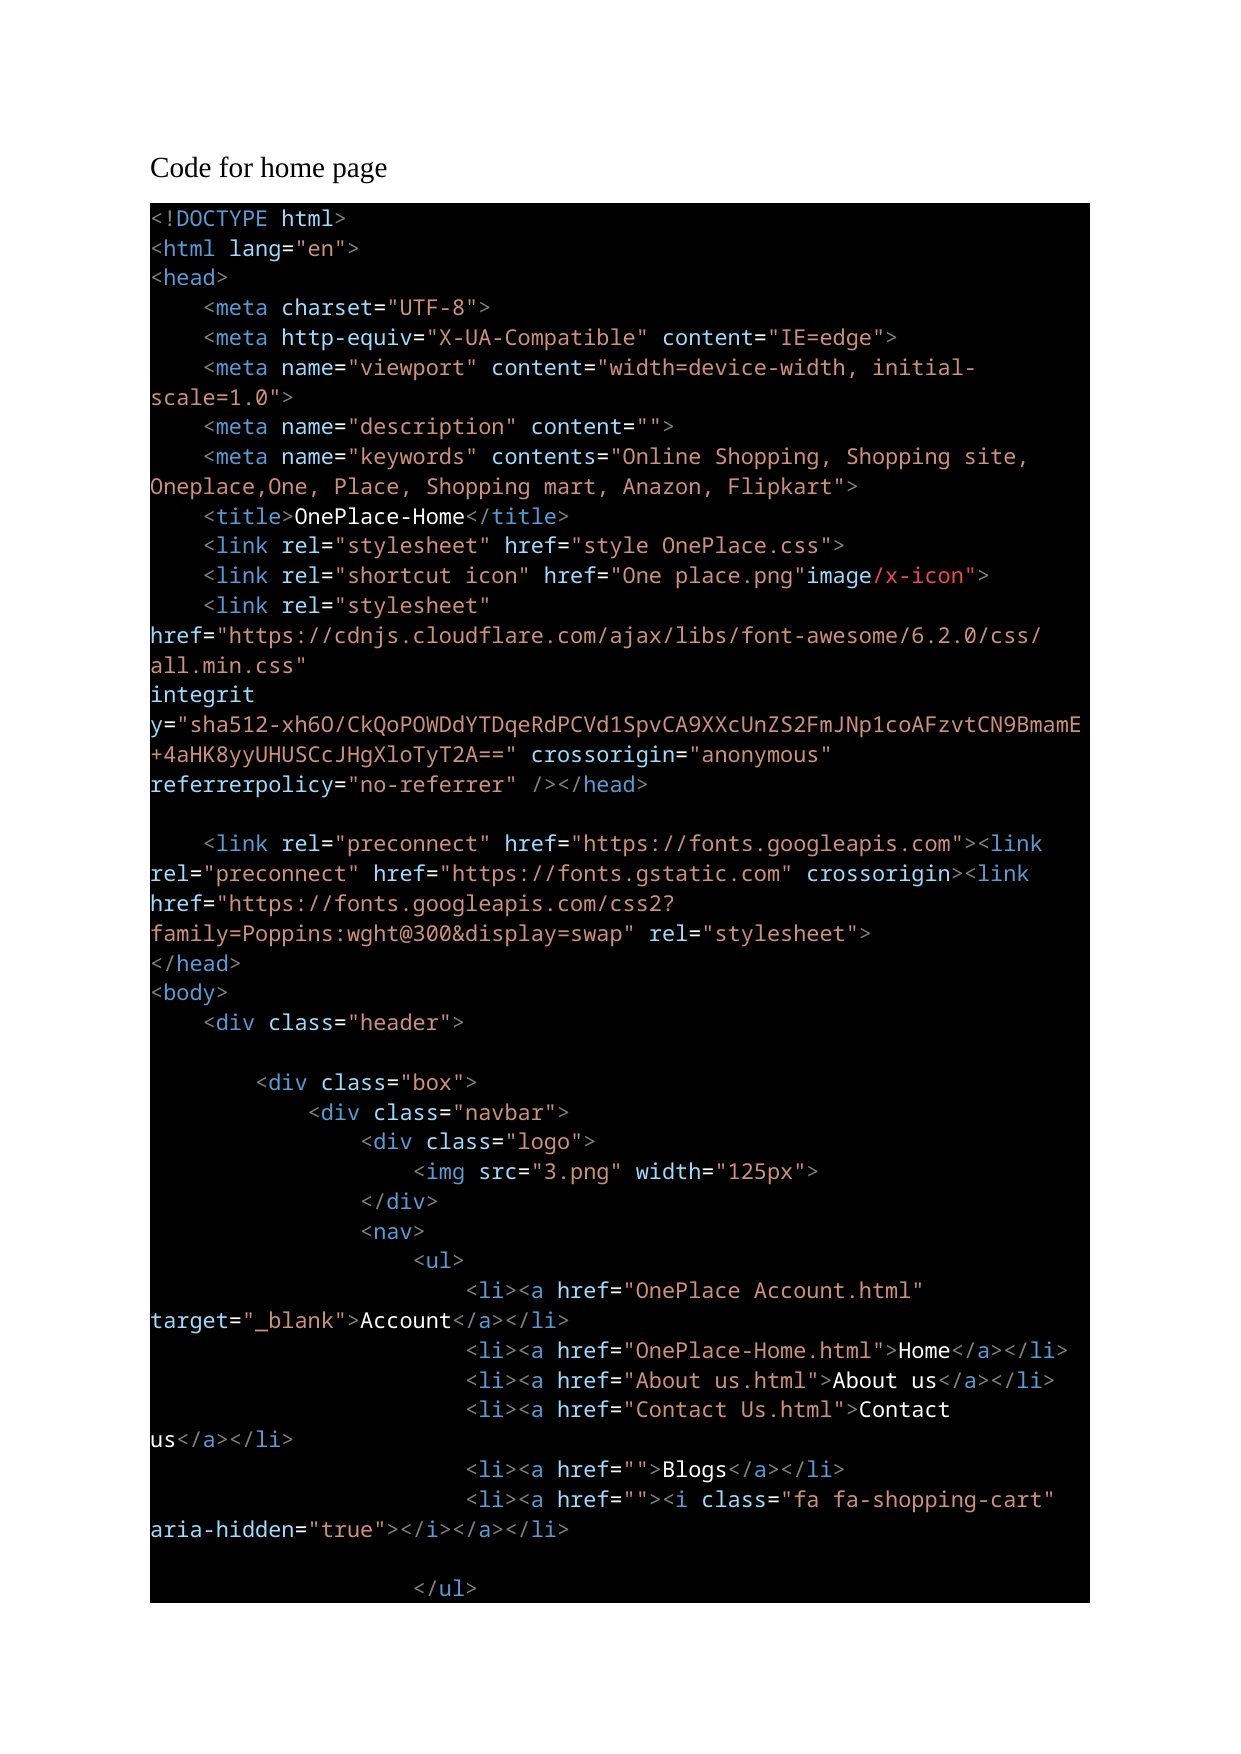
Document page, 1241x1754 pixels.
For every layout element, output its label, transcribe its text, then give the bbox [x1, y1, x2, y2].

text <head> [150, 262, 1090, 292]
text <li><a href="About us.html">About us</a></li> [150, 1365, 1090, 1394]
text <li><a href=""><i class="fa fa-shopping-cart" aria-hidden="true"></i></a></li> [150, 1484, 1090, 1543]
text </div> [150, 1186, 1090, 1216]
text <li><a href="">Blogs</a></li> [150, 1454, 1090, 1484]
text <link rel="stylesheet" href="style OnePlace.css"> [150, 531, 1090, 560]
text Code for home page [150, 150, 1090, 183]
text <html lang="en"> [150, 233, 1090, 262]
text <meta name="keywords" contents="Online Shopping, Shopping site, Oneplace,One, Place, Shopping mart, Anazon, Flipkart"> [150, 441, 1090, 501]
text <ul> [150, 1246, 1090, 1275]
text <div class="box"> [150, 1067, 1090, 1097]
text <meta http-equiv="X-UA-Compatible" content="IE=edge"> [150, 322, 1090, 352]
text <meta name="description" content=""> [150, 411, 1090, 441]
text <meta name="viewport" content="width=device-width, initial-scale=1.0"> [150, 352, 1090, 411]
text </head> [150, 948, 1090, 977]
text <div class="navbar"> [150, 1097, 1090, 1126]
text <!DOCTYPE html> [150, 203, 1090, 233]
text <link rel="preconnect" href="https://fonts.googleapis.com"><link rel="preconnect" href="https://fonts.gstatic.com" crossorigin><link href="https://fonts.googleapis.com/css2?family=Poppins:wght@300&display=swap" rel="stylesheet"> [150, 828, 1090, 948]
text <li><a href="OnePlace Account.html" target="_blank">Account</a></li> [150, 1275, 1090, 1335]
text <link rel="shortcut icon" href="One place.png"image/x-icon"> [150, 560, 1090, 590]
text <body> [150, 977, 1090, 1007]
text <nav> [150, 1216, 1090, 1246]
text <div class="logo"> [150, 1126, 1090, 1156]
text <div class="header"> [150, 1007, 1090, 1037]
text <img src="3.png" width="125px"> [150, 1156, 1090, 1186]
text <title>OnePlace-Home</title> [150, 501, 1090, 531]
text <meta charset="UTF-8"> [150, 292, 1090, 322]
text <link rel="stylesheet" href="https://cdnjs.cloudflare.com/ajax/libs/font-awesome/6.2.0/css/all.min.css" integrity="sha512-xh6O/CkQoPOWDdYTDqeRdPCVd1SpvCA9XXcUnZS2FmJNp1coAFzvtCN9BmamE+4aHK8yyUHUSCcJHgXloTyT2A==" crossorigin="anonymous" referrerpolicy="no-referrer" /></head> [150, 590, 1090, 799]
text <li><a href="OnePlace-Home.html">Home</a></li> [150, 1335, 1090, 1365]
text </ul> [150, 1573, 1090, 1603]
text <li><a href="Contact Us.html">Contact us</a></li> [150, 1394, 1090, 1454]
